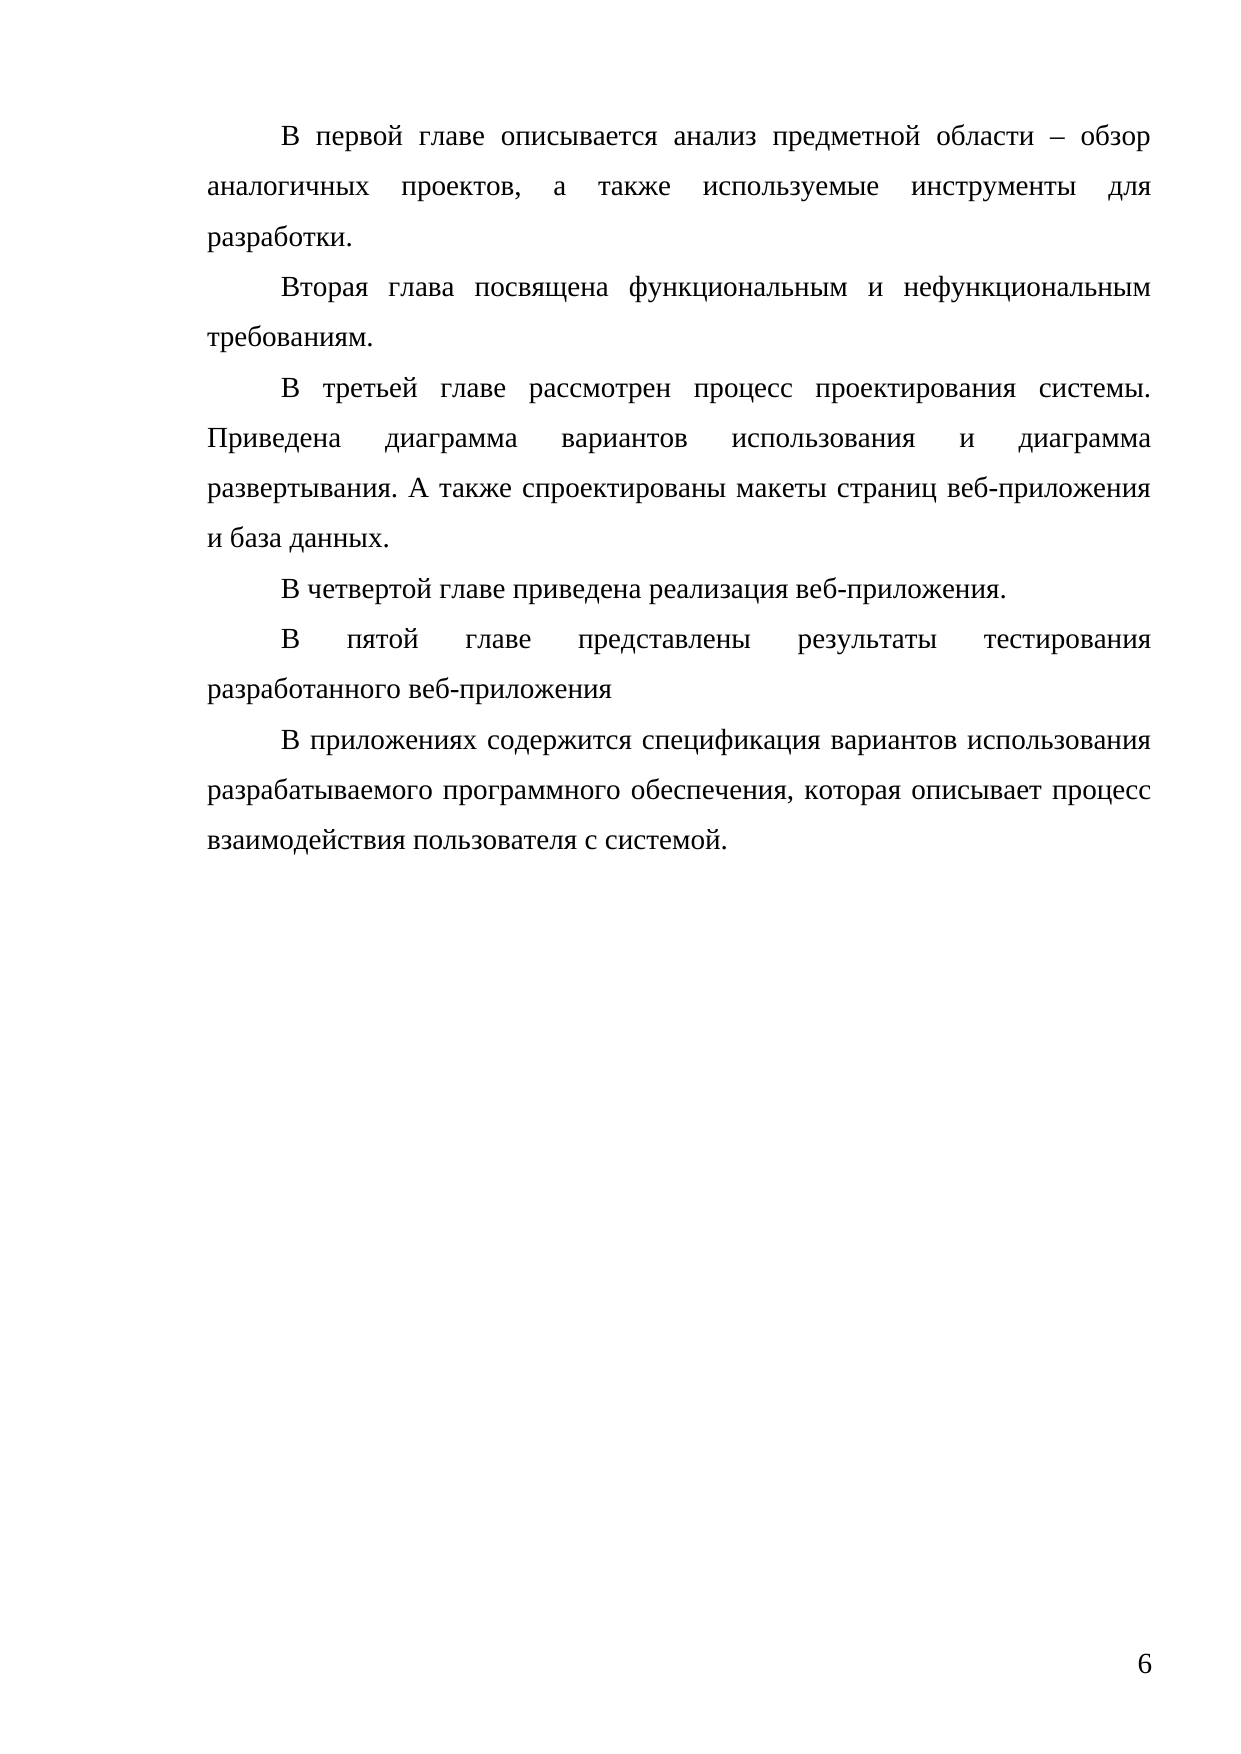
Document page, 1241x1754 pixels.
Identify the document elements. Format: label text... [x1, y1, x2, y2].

text В приложениях содержится спецификация вариантов использования разрабатываемого программного обеспечения, которая описывает процесс взаимодействия пользователя с системой. [207, 722, 1152, 856]
text Вторая глава посвящена функциональным и нефункциональным требованиям. [207, 269, 1152, 353]
text В пятой главе представлены результаты тестирования разработанного веб-приложения [207, 621, 1152, 705]
text В первой главе описывается анализ предметной области – обзор аналогичных проектов, а также используемые инструменты для разработки. [207, 118, 1152, 252]
text В четвертой главе приведена реализация веб-приложения. [207, 571, 1152, 604]
text В третьей главе рассмотрен процесс проектирования системы. Приведена диаграмма вариантов использования и диаграмма развертывания. А также спроектированы макеты страниц веб-приложения и база данных. [207, 370, 1152, 554]
